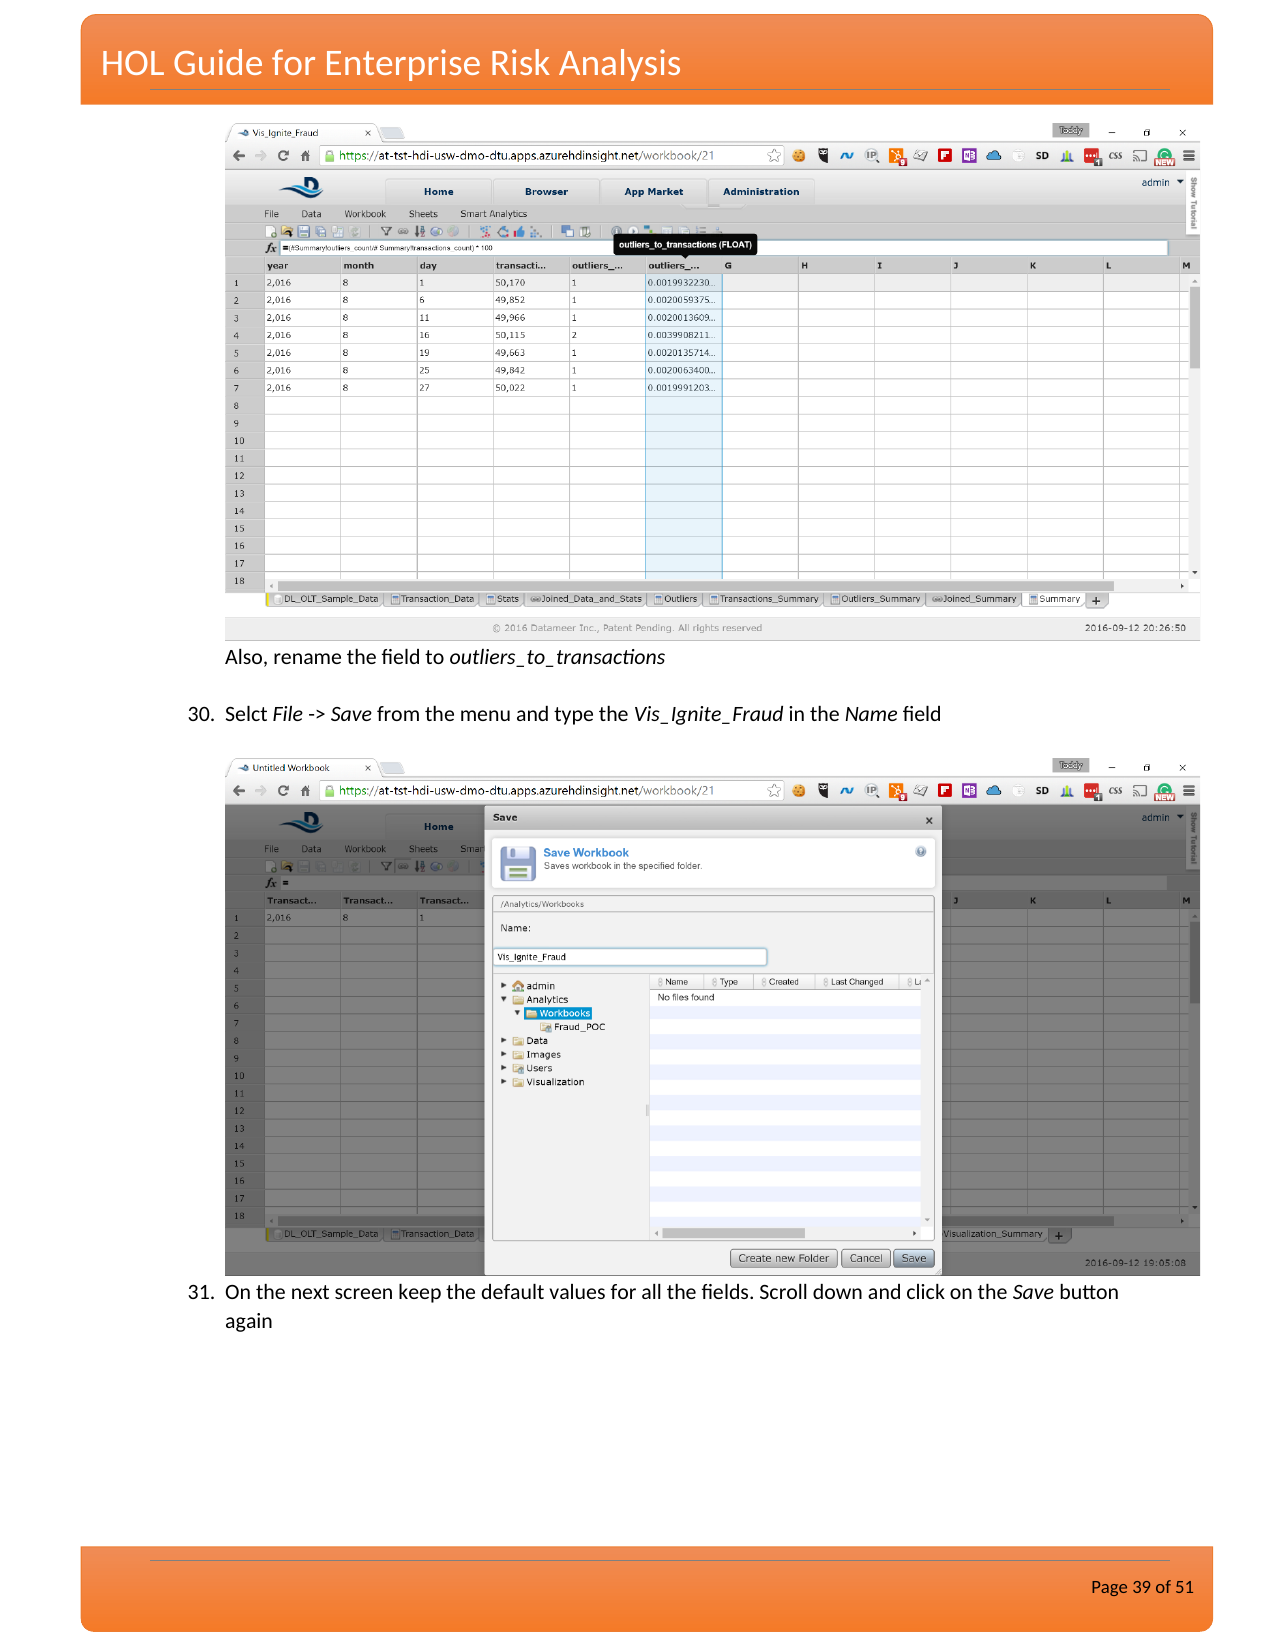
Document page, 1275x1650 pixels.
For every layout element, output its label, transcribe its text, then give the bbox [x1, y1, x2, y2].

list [187, 123, 1170, 698]
list Selct File -> Save from the menu and type the Vis_Ignite_Fraud in the Name field [187, 701, 1170, 727]
picture [225, 123, 1200, 641]
picture [225, 758, 1200, 1276]
list On the next screen keep the default values for all the fields. Scroll down and click on the Save button again [187, 1278, 1170, 1333]
